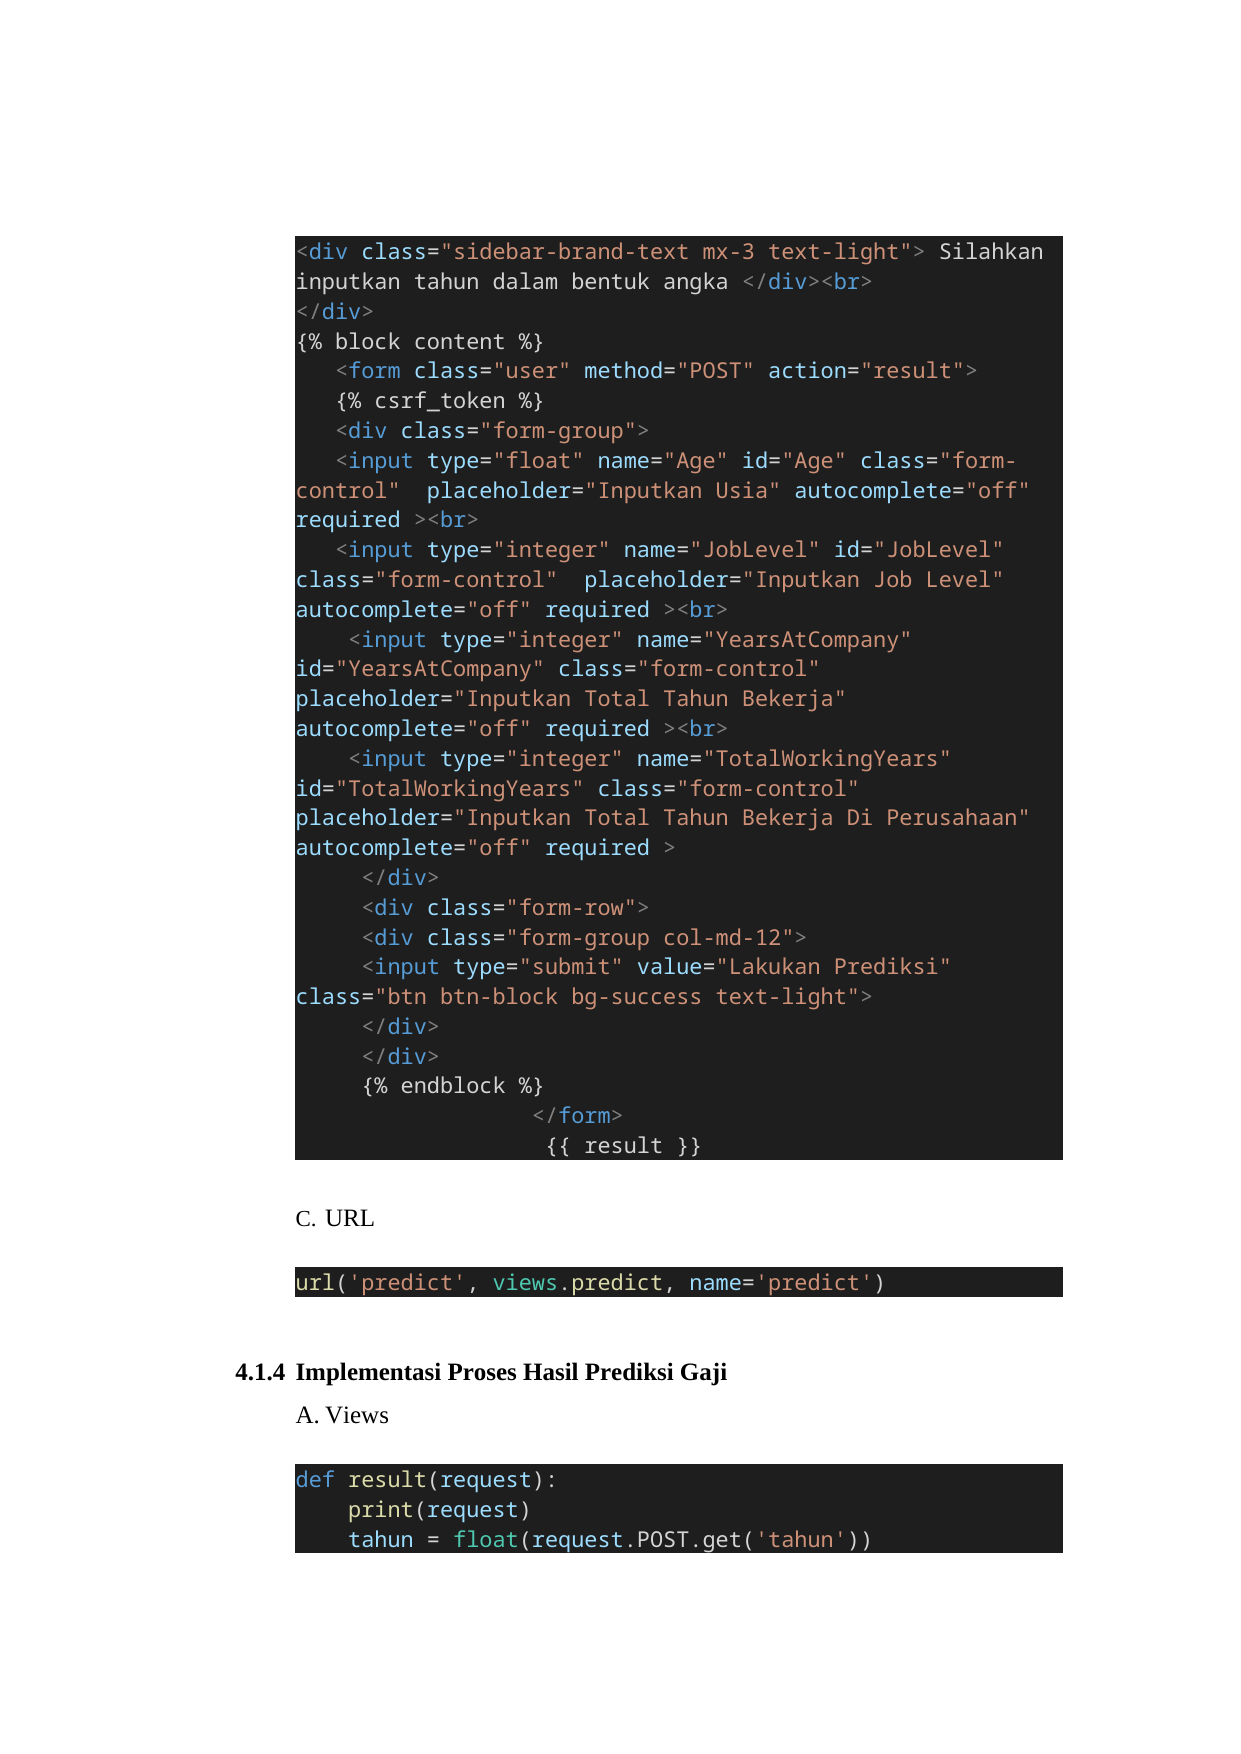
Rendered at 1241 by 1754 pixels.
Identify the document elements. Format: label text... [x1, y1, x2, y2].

text <div class="sidebar-brand-text mx-3 text-light"> Silahkan inputkan tahun dalam bentuk angka </div><br> [295, 236, 1063, 296]
text <input type="integer" name="TotalWorkingYears" id="TotalWorkingYears" class="form-control" placeholder="Inputkan Total Tahun Bekerja Di Perusahaan" autocomplete="off" required > [295, 743, 1063, 862]
text tahun = float(request.POST.get('tahun')) [295, 1524, 1063, 1553]
text </div> [295, 1011, 1063, 1041]
text </div> [295, 1041, 1063, 1070]
subtitle Implementasi Proses Hasil Prediksi Gaji [235, 1357, 1063, 1386]
text <div class="form-group"> [295, 415, 1063, 445]
text <input type="integer" name="YearsAtCompany" id="YearsAtCompany" class="form-control" placeholder="Inputkan Total Tahun Bekerja" autocomplete="off" required ><br> [295, 623, 1063, 743]
text <div class="form-row"> [295, 892, 1063, 921]
text print(request) [295, 1494, 1063, 1524]
text <input type="integer" name="JobLevel" id="JobLevel" class="form-control" placeholder="Inputkan Job Level" autocomplete="off" required ><br> [295, 534, 1063, 623]
list URL [295, 1203, 1063, 1232]
text {% endblock %} [295, 1070, 1063, 1100]
list Views [295, 1400, 1063, 1429]
text <div class="form-group col-md-12"> [295, 921, 1063, 951]
text </div> [295, 296, 1063, 326]
text <input type="float" name="Age" id="Age" class="form-control" placeholder="Inputkan Usia" autocomplete="off" required ><br> [295, 445, 1063, 534]
text url('predict', views.predict, name='predict') [295, 1267, 1063, 1297]
text </form> [295, 1100, 1063, 1130]
text {{ result }} [295, 1130, 1063, 1160]
text {% block content %} [295, 326, 1063, 355]
text <form class="user" method="POST" action="result"> [295, 355, 1063, 385]
text <input type="submit" value="Lakukan Prediksi" class="btn btn-block bg-success text-light"> [295, 951, 1063, 1011]
text </div> [295, 862, 1063, 892]
text {% csrf_token %} [295, 385, 1063, 415]
text def result(request): [295, 1464, 1063, 1494]
